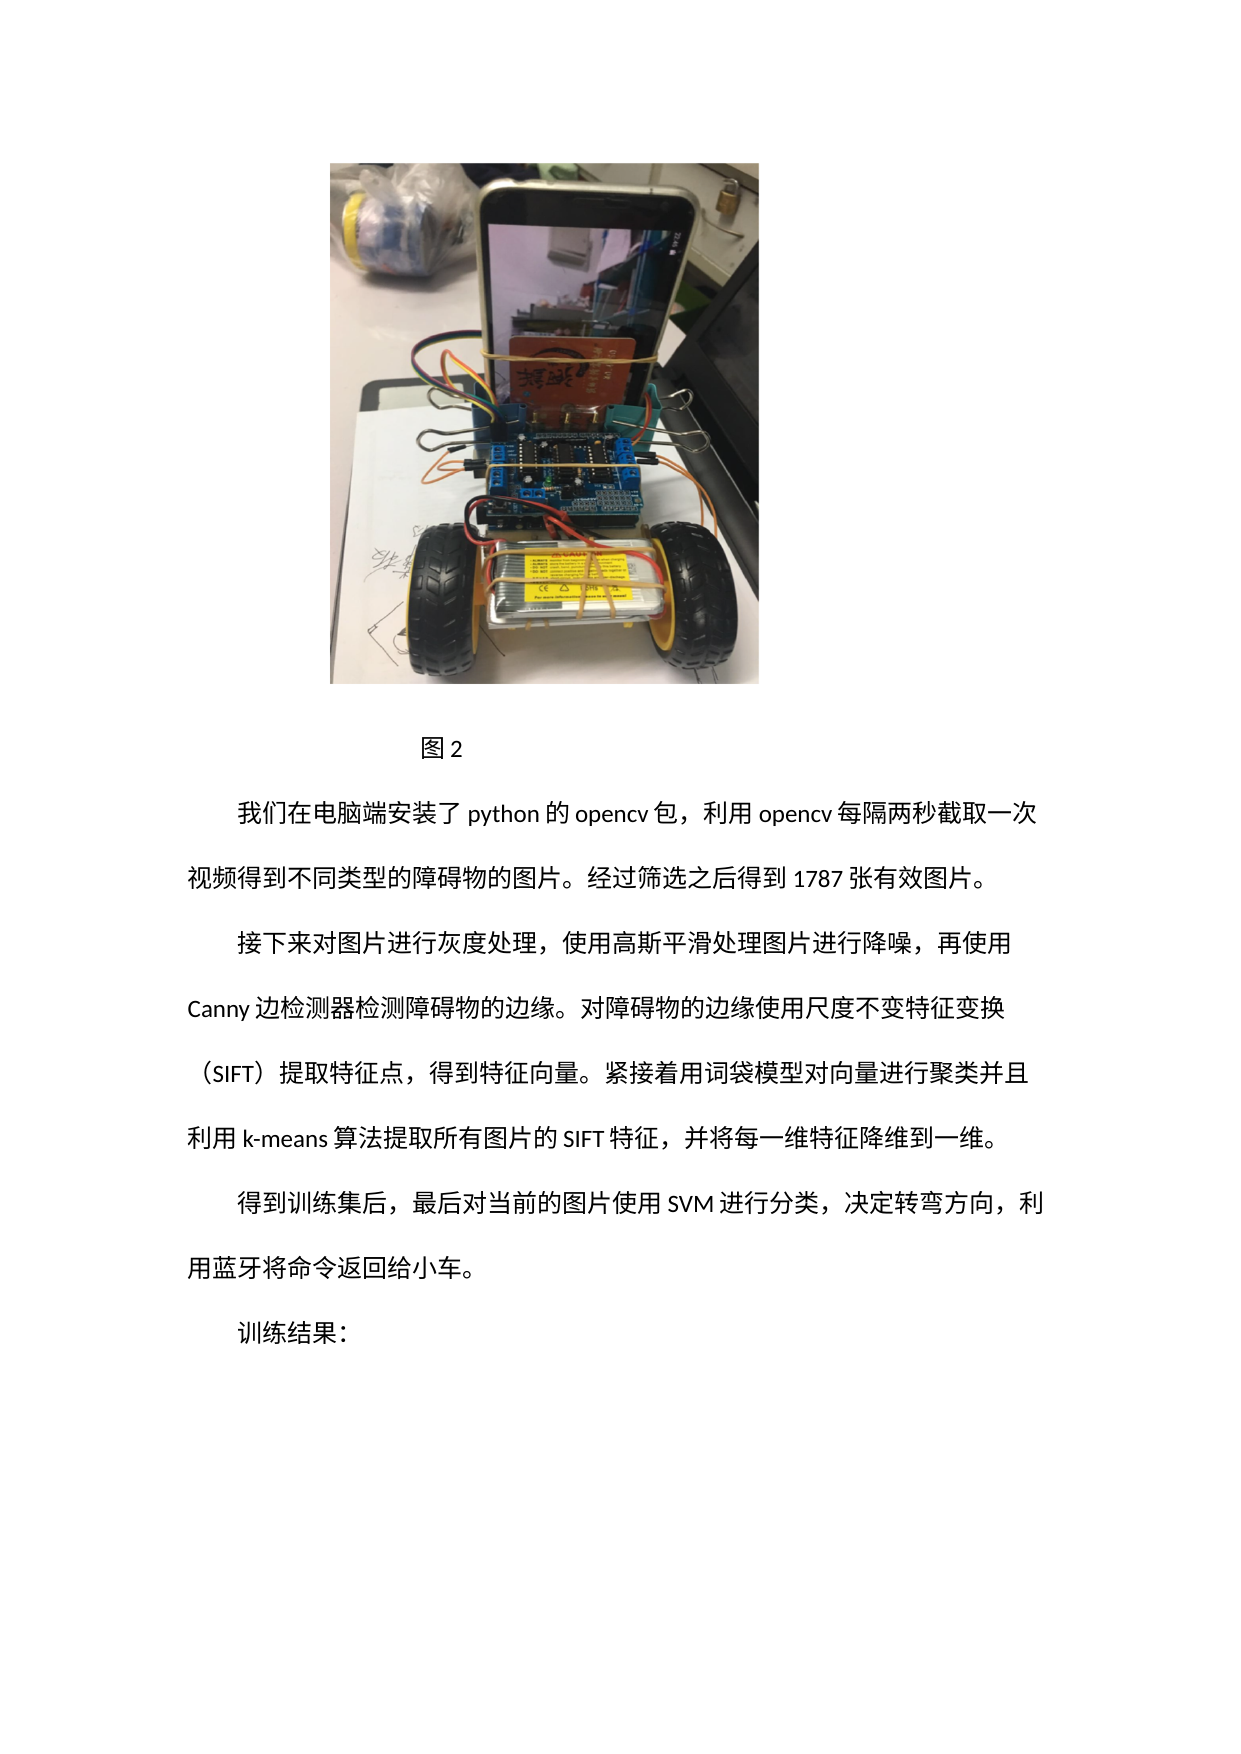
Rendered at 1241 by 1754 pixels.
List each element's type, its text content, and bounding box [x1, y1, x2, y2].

text 我们在电脑端安装了python的opencv包，利用opencv每隔两秒截取一次视频得到不同类型的障碍物的图片。经过筛选之后得到1787张有效图片。 [187, 779, 1053, 909]
text 得到训练集后，最后对当前的图片使用SVM进行分类，决定转弯方向，利用蓝牙将命令返回给小车。 [187, 1169, 1053, 1299]
text 接下来对图片进行灰度处理，使用高斯平滑处理图片进行降噪，再使用Canny边检测器检测障碍物的边缘。对障碍物的边缘使用尺度不变特征变换（SIFT）提取特征点，得到特征向量。紧接着用词袋模型对向量进行聚类并且利用k-means算法提取所有图片的SIFT特征，并将每一维特征降维到一维。 [187, 909, 1053, 1169]
text 训练结果： [187, 1299, 1053, 1364]
picture [329, 162, 763, 688]
text 图2 [187, 714, 1053, 779]
